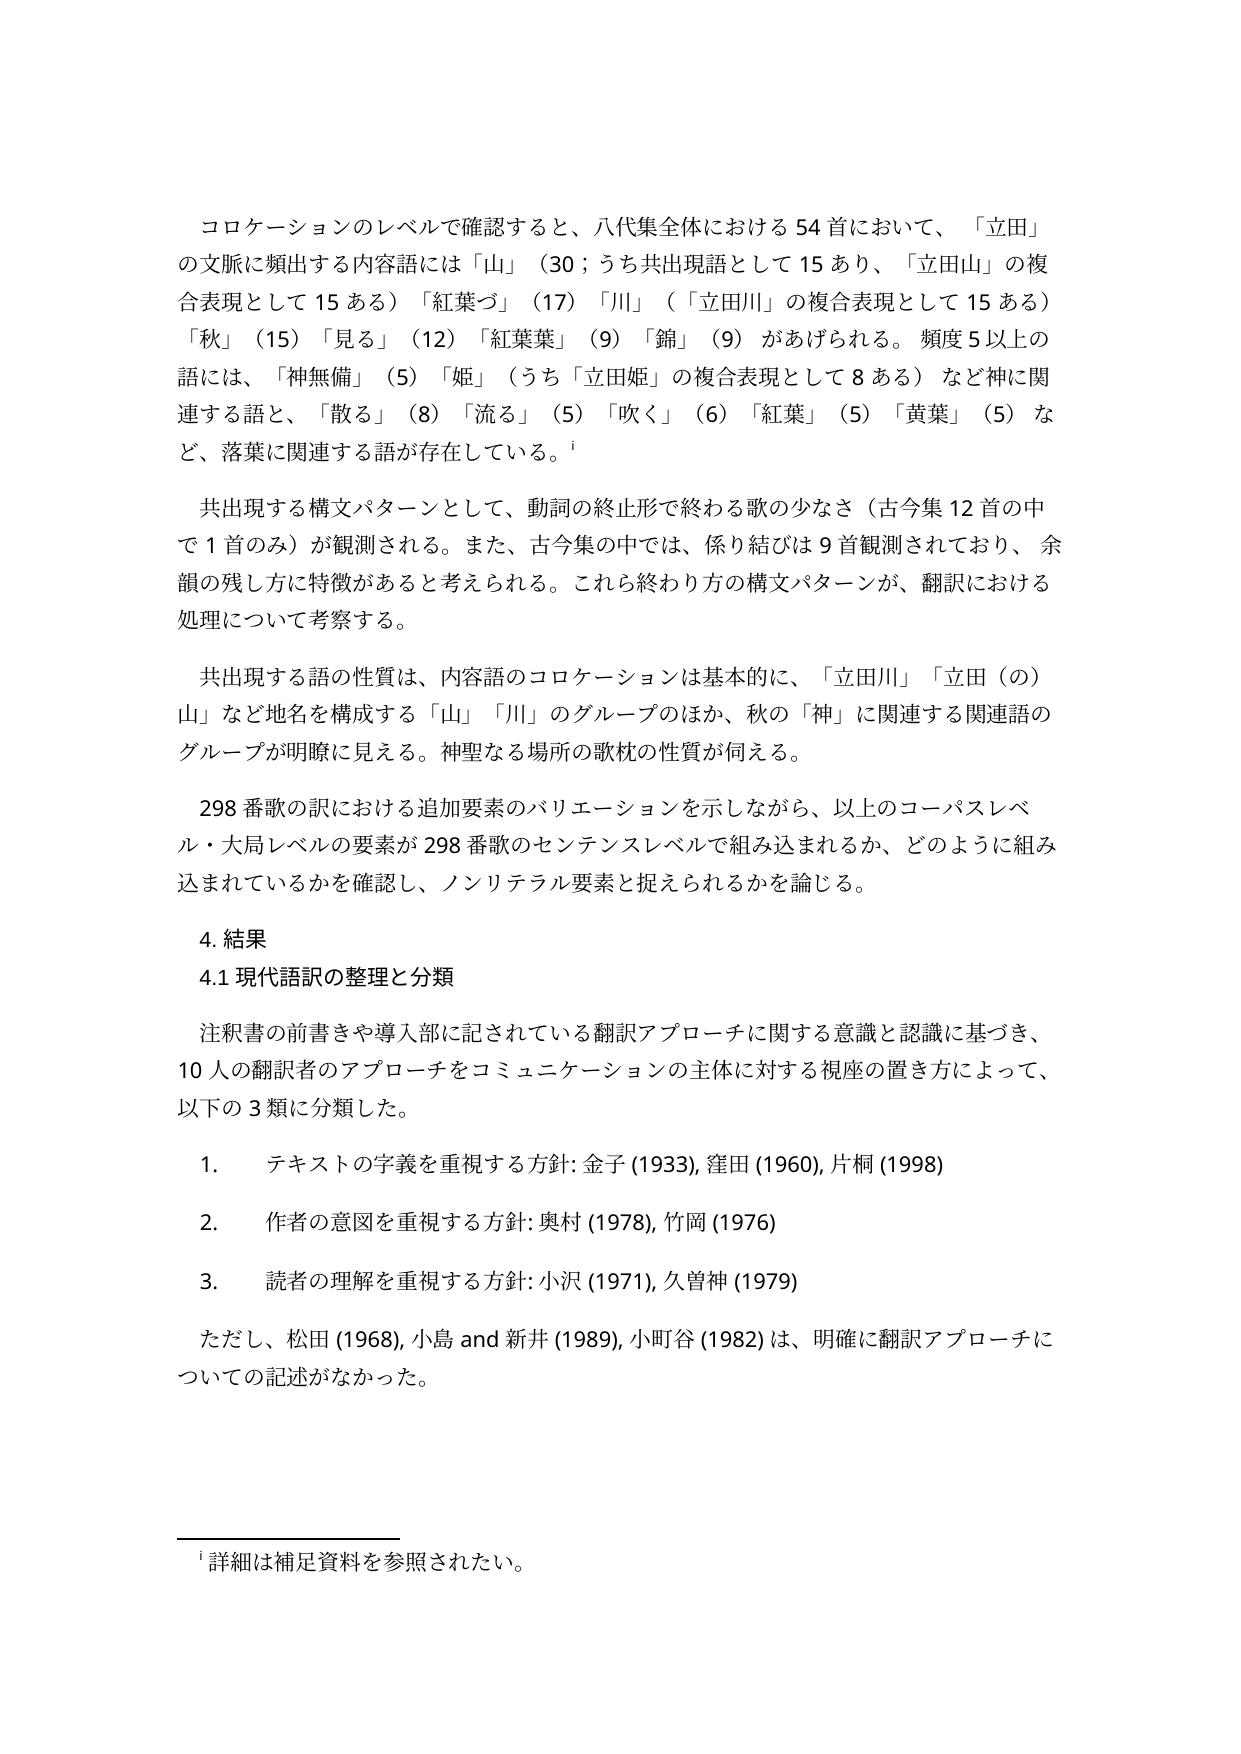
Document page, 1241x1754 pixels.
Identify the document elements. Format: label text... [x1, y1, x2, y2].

text 298 番歌の訳における追加要素のバリエーションを示しながら、以上のコーパスレベル・大局レベルの要素が 298 番歌のセンテンスレベルで組み込まれるか、どのように組み込まれているかを確認し、ノンリテラル要素と捉えられるかを論じる。 [177, 788, 1063, 901]
subtitle 4. 結果 [177, 919, 1063, 957]
list 作者の意図を重視する方針: 奥村 (1978), 竹岡 (1976) [177, 1203, 1063, 1240]
list 読者の理解を重視する方針: 小沢 (1971), 久曽神 (1979) [177, 1261, 1063, 1298]
list テキストの字義を重視する方針: 金子 (1933), 窪田 (1960), 片桐 (1998) [177, 1144, 1063, 1182]
text 共出現する構文パターンとして、動詞の終止形で終わる歌の少なさ（古今集 12 首の中で 1 首のみ）が観測される。また、古今集の中では、係り結びは 9 首観測されており、 余韻の残し方に特徴があると考えられる。これら終わり方の構文パターンが、翻訳における処理について考察する。 [177, 488, 1063, 638]
text ただし、松田 (1968), 小島 and 新井 (1989), 小町谷 (1982) は、明確に翻訳アプローチについての記述がなかった。 [177, 1319, 1063, 1394]
text コロケーションのレベルで確認すると、八代集全体における 54 首において、 「立田」の文脈に頻出する内容語には「山」（30；うち共出現語として 15 あり、「立田山」の複合表現として 15 ある）「紅葉づ」（17）「川」（「立田川」の複合表現として 15 ある）「秋」（15）「見る」（12）「紅葉葉」（9）「錦」（9） があげられる。 頻度5以上の語には、「神無備」（5）「姫」（うち「立田姫」の複合表現として 8 ある） など神に関連する語と、「散る」（8）「流る」（5）「吹く」（6）「紅葉」（5）「黄葉」（5） など、落葉に関連する語が存在している。 [177, 207, 1063, 469]
subtitle 4.1 現代語訳の整理と分類 [177, 957, 1063, 994]
text 注釈書の前書きや導入部に記されている翻訳アプローチに関する意識と認識に基づき、10 人の翻訳者のアプローチをコミュニケーションの主体に対する視座の置き方によって、以下の 3 類に分類した。 [177, 1013, 1063, 1126]
text 共出現する語の性質は、内容語のコロケーションは基本的に、「立田川」「立田（の）山」など地名を構成する「山」「川」のグループのほか、秋の「神」に関連する関連語のグループが明瞭に見える。神聖なる場所の歌枕の性質が伺える。 [177, 657, 1063, 769]
